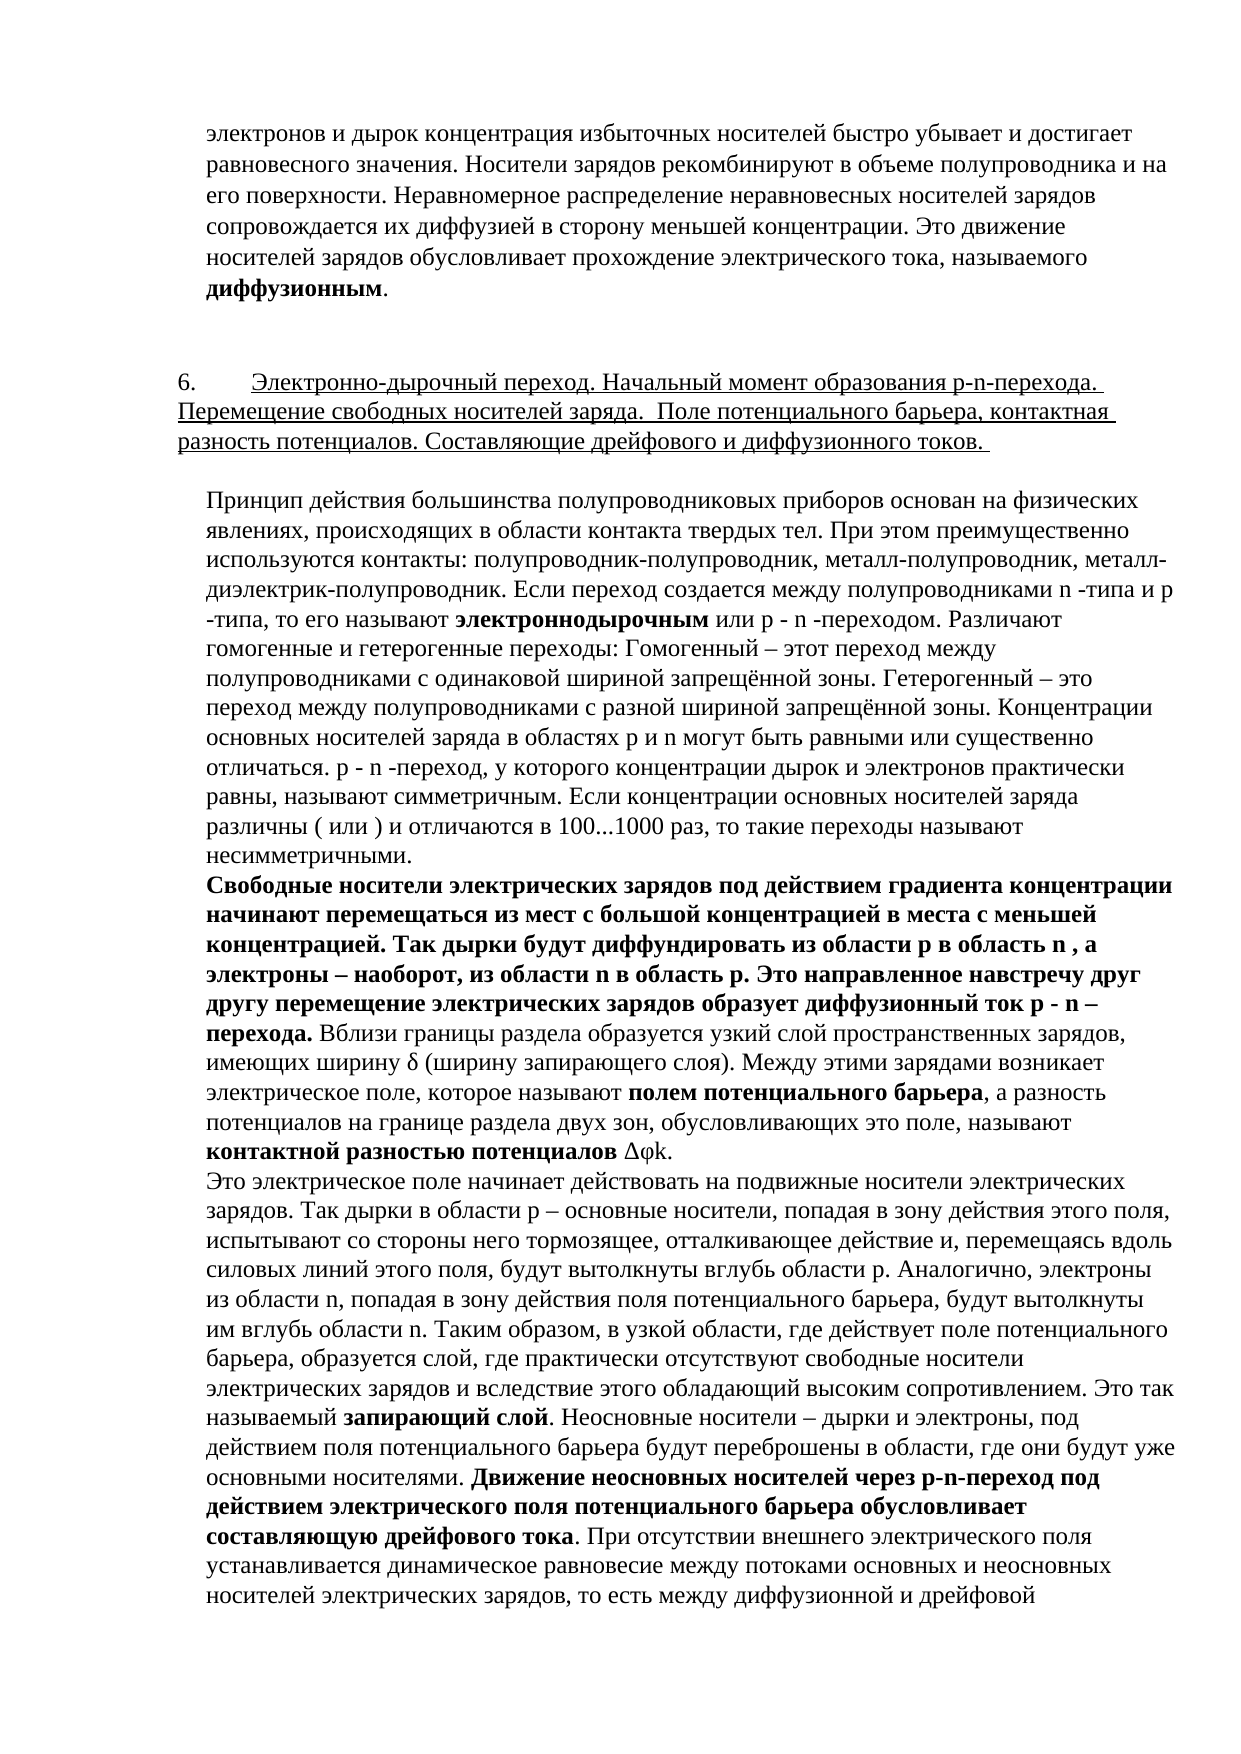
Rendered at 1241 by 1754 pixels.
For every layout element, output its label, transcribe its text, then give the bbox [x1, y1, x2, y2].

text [206, 118, 1178, 364]
list Электронно-дырочный переход. Начальный момент образования p-n-перехода. Перемещение свободных носителей заряда. Поле потенциального барьера, контактная разность потенциалов. Составляющие дрейфового и диффузионного токов. [177, 367, 1178, 454]
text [206, 456, 1178, 1609]
